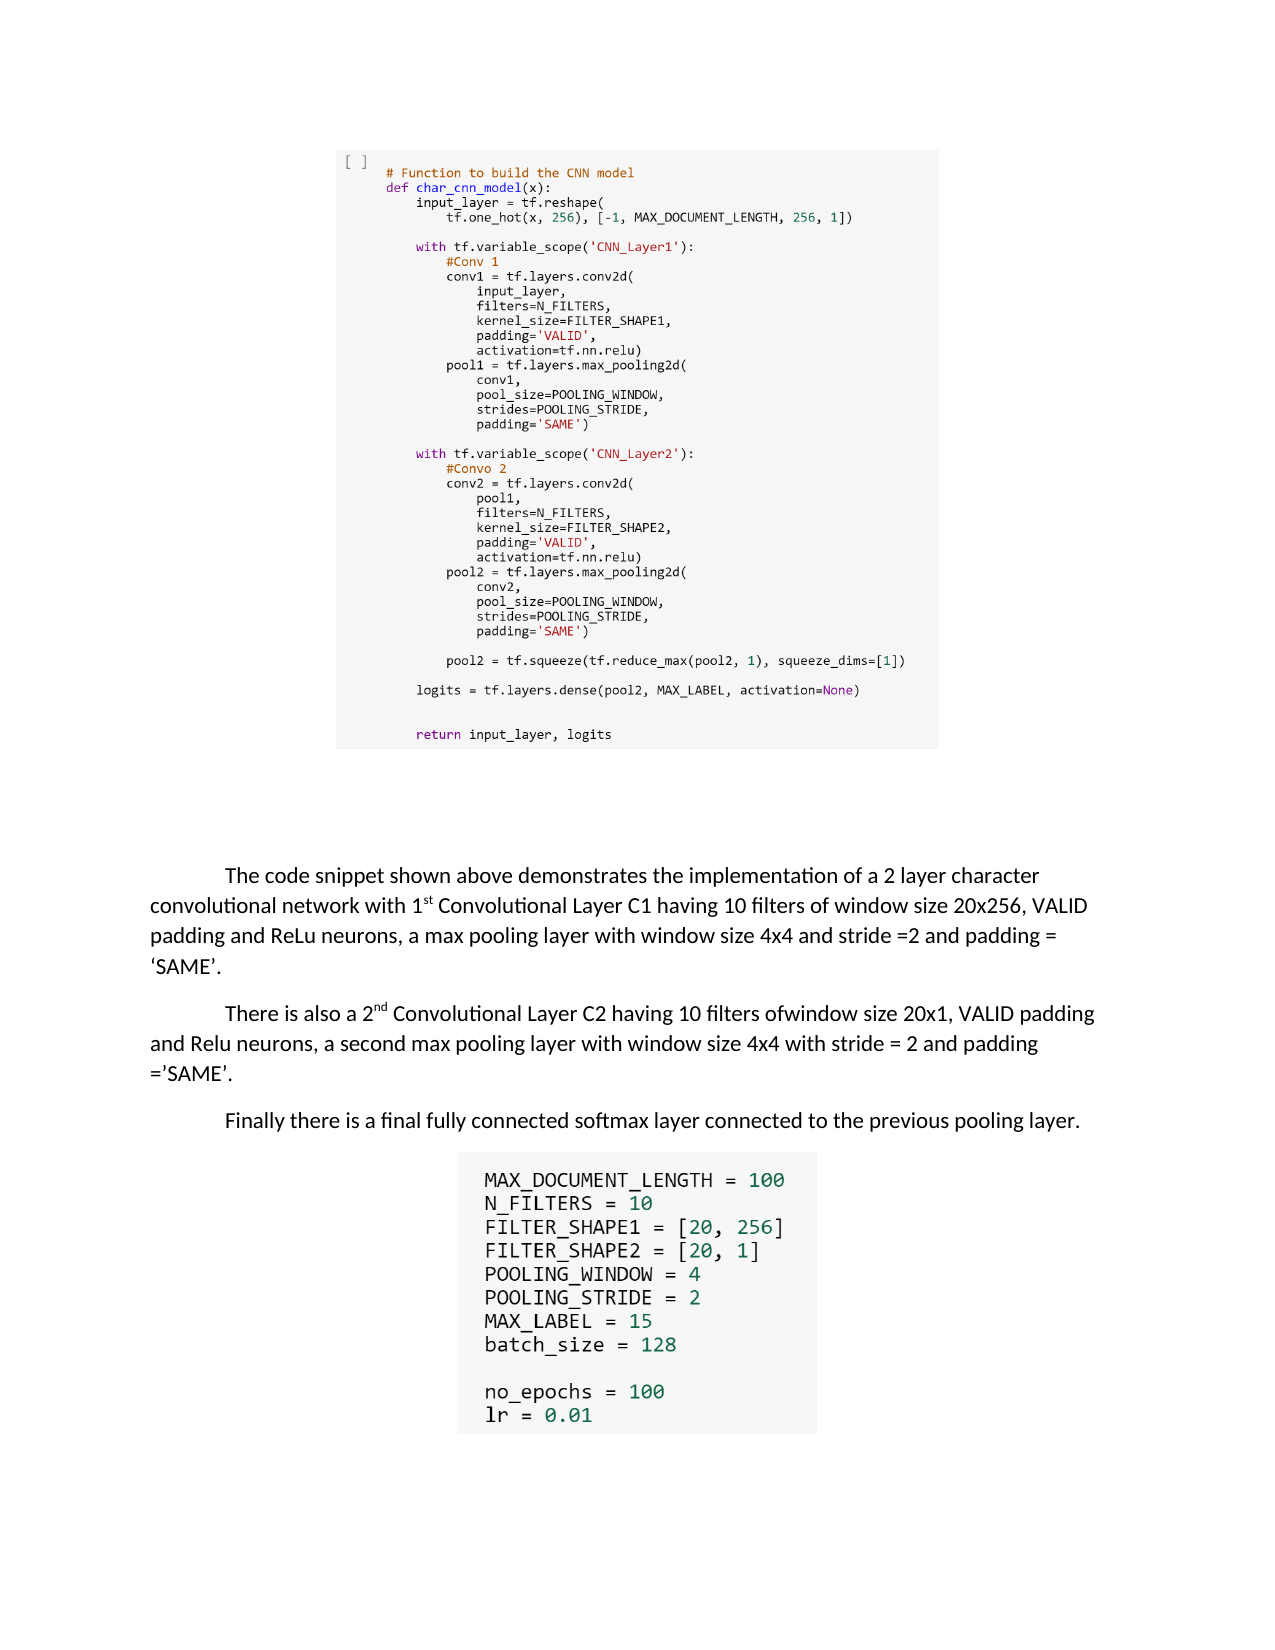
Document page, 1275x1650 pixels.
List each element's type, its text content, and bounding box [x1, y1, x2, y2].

text There is also a 2nd Convolutional Layer C2 having 10 filters ofwindow size 20x1, VALID padding and Relu neurons, a second max pooling layer with window size 4x4 with stride = 2 and padding =’SAME’. [150, 999, 1125, 1087]
text Finally there is a final fully connected softmax layer connected to the previous pooling layer. [150, 1106, 1125, 1134]
picture [336, 150, 939, 749]
picture [457, 1152, 818, 1434]
text The code snippet shown above demonstrates the implementation of a 2 layer character convolutional network with 1st Convolutional Layer C1 having 10 filters of window size 20x256, VALID padding and ReLu neurons, a max pooling layer with window size 4x4 and stride =2 and padding = ‘SAME’. [150, 861, 1125, 980]
